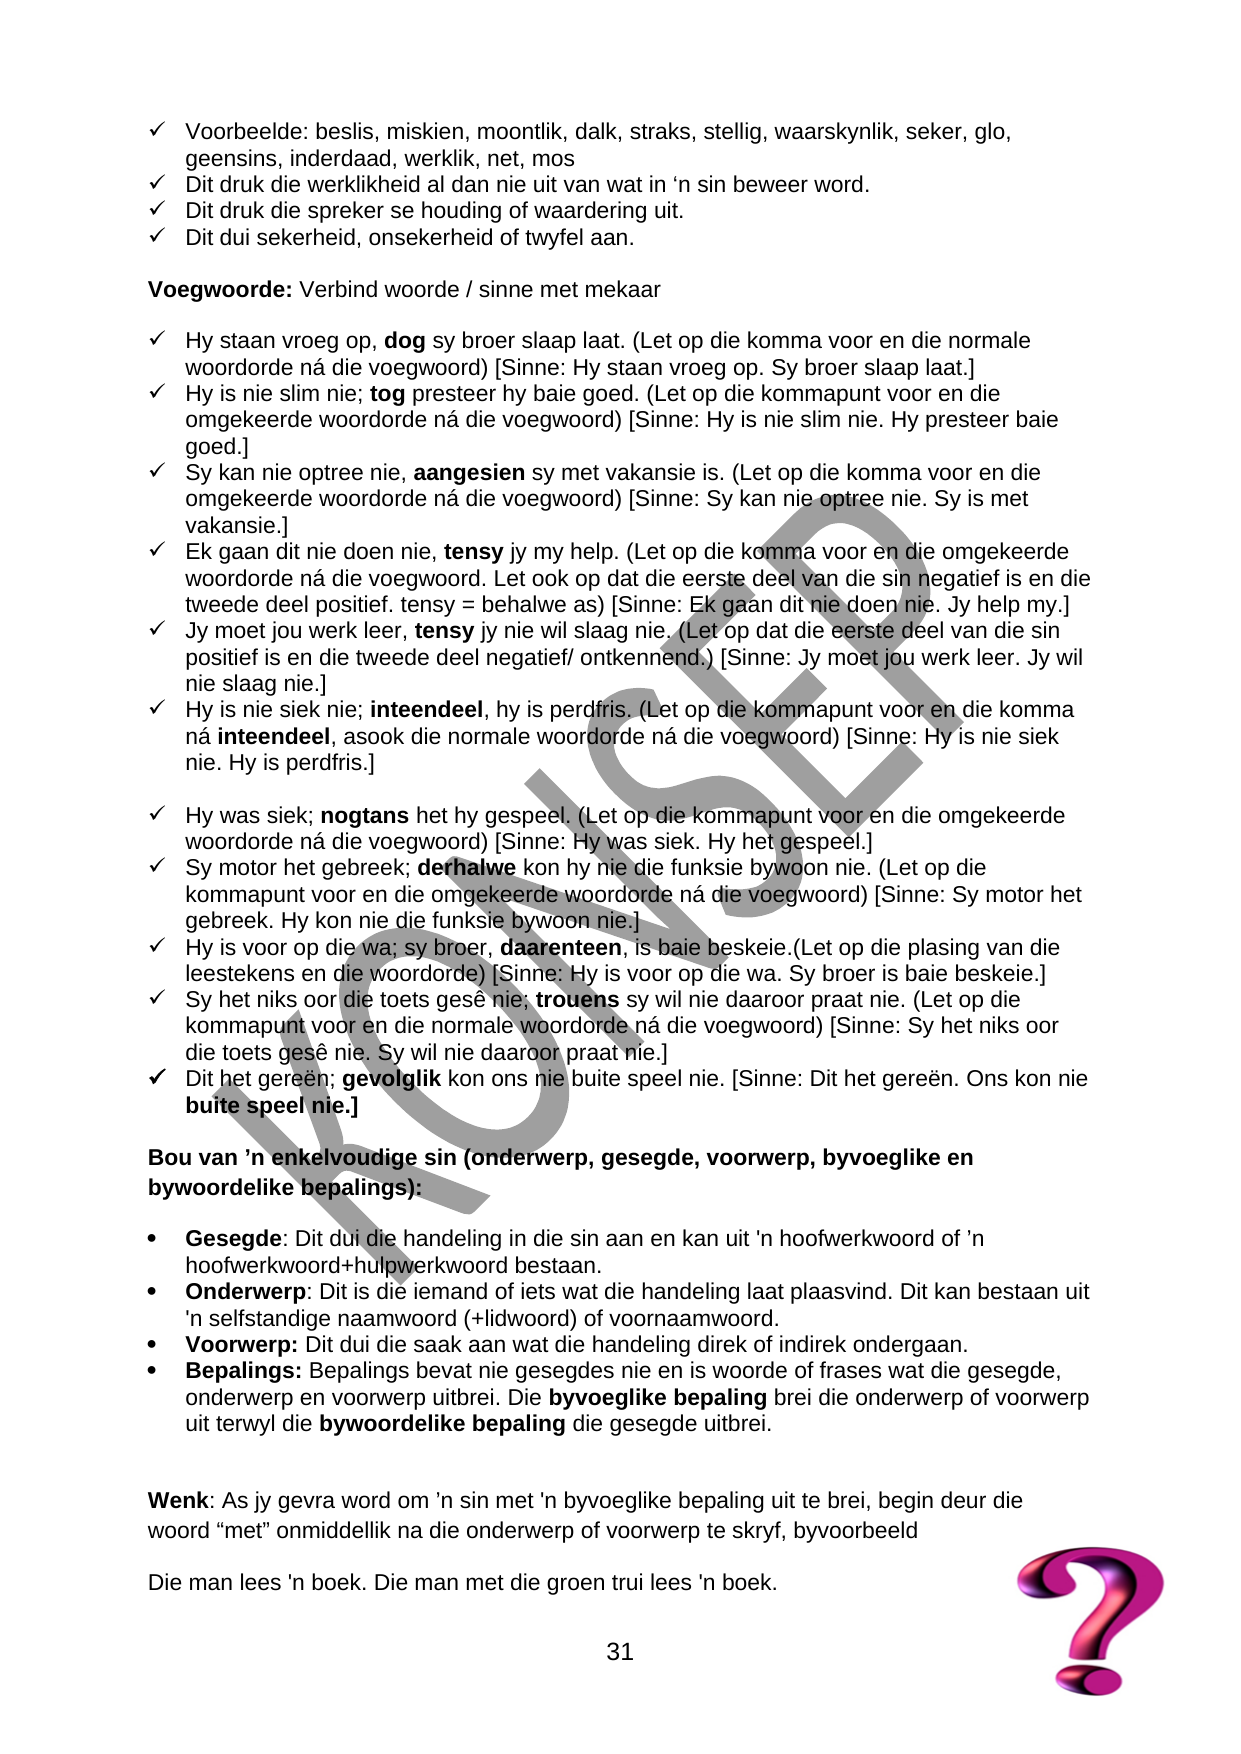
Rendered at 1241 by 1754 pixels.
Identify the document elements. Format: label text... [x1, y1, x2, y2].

list Dit druk die werklikheid al dan nie uit van wat in ‘n sin beweer word. [148, 171, 1092, 197]
text Voegwoorde: Verbind woorde / sinne met mekaar [148, 276, 1092, 303]
list Hy is nie siek nie; inteendeel, hy is perdfris. (Let op die kommapunt voor en die komma ná inteendeel, asook die normale woordorde ná die voegwoord) [Sinne: Hy is nie siek nie. Hy is perdfris.] [148, 696, 1092, 775]
list Hy staan vroeg op, dog sy broer slaap laat. (Let op die komma voor en die normale woordorde ná die voegwoord) [Sinne: Hy staan vroeg op. Sy broer slaap laat.] [148, 327, 1092, 380]
text woord “met” onmiddellik na die onderwerp of voorwerp te skryf, byvoorbeeld [148, 1517, 1092, 1544]
list Bepalings: Bepalings bevat nie gesegdes nie en is woorde of frases wat die gesegde, onderwerp en voorwerp uitbrei. Die byvoeglike bepaling brei die onderwerp of voorwerp uit terwyl die bywoordelike bepaling die gesegde uitbrei. [148, 1357, 1092, 1436]
list Onderwerp: Dit is die iemand of iets wat die handeling laat plaasvind. Dit kan bestaan uit 'n selfstandige naamwoord (+lidwoord) of voornaamwoord. [148, 1278, 1092, 1331]
list Sy het niks oor die toets gesê nie; trouens sy wil nie daaroor praat nie. (Let op die kommapunt voor en die normale woordorde ná die voegwoord) [Sinne: Sy het niks oor die toets gesê nie. Sy wil nie daaroor praat nie.] [148, 986, 1092, 1065]
list Gesegde: Dit dui die handeling in die sin aan en kan uit 'n hoofwerkwoord of ’n hoofwerkwoord+hulpwerkwoord bestaan. [148, 1225, 1092, 1278]
list Dit dui sekerheid, onsekerheid of twyfel aan. [148, 223, 1092, 250]
list Hy was siek; nogtans het hy gespeel. (Let op die kommapunt voor en die omgekeerde woordorde ná die voegwoord) [Sinne: Hy was siek. Hy het gespeel.] [148, 802, 1092, 854]
picture [1000, 1541, 1200, 1702]
list Hy is nie slim nie; tog presteer hy baie goed. (Let op die kommapunt voor en die omgekeerde woordorde ná die voegwoord) [Sinne: Hy is nie slim nie. Hy presteer baie goed.] [148, 380, 1092, 459]
list Sy kan nie optree nie, aangesien sy met vakansie is. (Let op die komma voor en die omgekeerde woordorde ná die voegwoord) [Sinne: Sy kan nie optree nie. Sy is met vakansie.] [148, 459, 1092, 538]
list Dit druk die spreker se houding of waardering uit. [148, 197, 1092, 223]
list Sy motor het gebreek; derhalwe kon hy nie die funksie bywoon nie. (Let op die kommapunt voor en die omgekeerde woordorde ná die voegwoord) [Sinne: Sy motor het gebreek. Hy kon nie die funksie bywoon nie.] [148, 854, 1092, 933]
list Ek gaan dit nie doen nie, tensy jy my help. (Let op die komma voor en die omgekeerde woordorde ná die voegwoord. Let ook op dat die eerste deel van die sin negatief is en die tweede deel positief. tensy = behalwe as) [Sinne: Ek gaan dit nie doen nie. Jy help my.] [148, 538, 1092, 617]
text Wenk: As jy gevra word om ’n sin met 'n byvoeglike bepaling uit te brei, begin deur die [148, 1487, 1092, 1514]
list Jy moet jou werk leer, tensy jy nie wil slaag nie. (Let op dat die eerste deel van die sin positief is en die tweede deel negatief/ ontkennend.) [Sinne: Jy moet jou werk leer. Jy wil nie slaag nie.] [148, 617, 1092, 696]
list Dit het gereën; gevolglik kon ons nie buite speel nie. [Sinne: Dit het gereën. Ons kon nie buite speel nie.] [148, 1065, 1092, 1118]
list Hy is voor op die wa; sy broer, daarenteen, is baie beskeie.(Let op die plasing van die leestekens en die woordorde) [Sinne: Hy is voor op die wa. Sy broer is baie beskeie.] [148, 933, 1092, 986]
text Die man lees 'n boek. Die man met die groen trui lees 'n boek. [148, 1568, 1000, 1595]
list Voorbeelde: beslis, miskien, moontlik, dalk, straks, stellig, waarskynlik, seker, glo, geensins, inderdaad, werklik, net, mos [148, 118, 1092, 171]
list Voorwerp: Dit dui die saak aan wat die handeling direk of indirek ondergaan. [148, 1331, 1092, 1357]
text Bou van ’n enkelvoudige sin (onderwerp, gesegde, voorwerp, byvoeglike en bywoordelike bepalings): [148, 1144, 1092, 1201]
